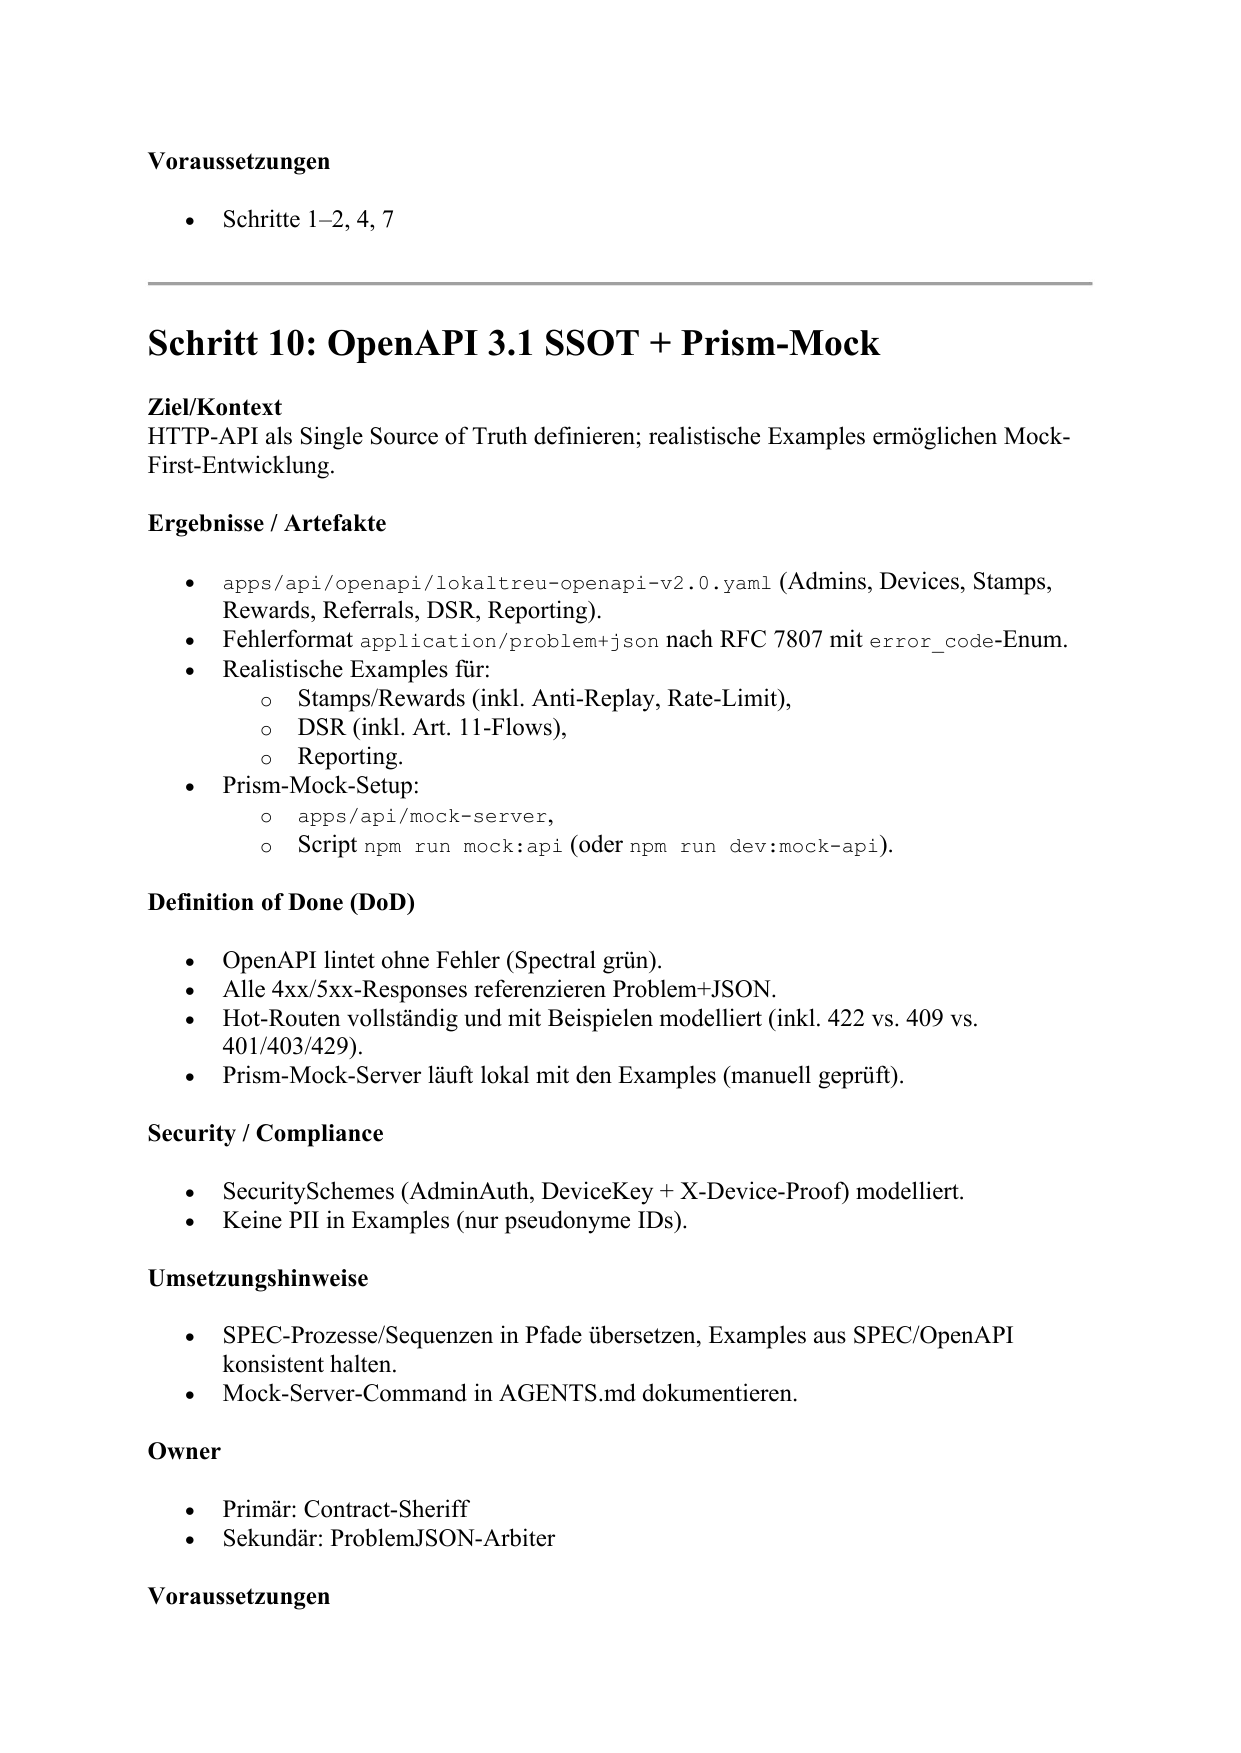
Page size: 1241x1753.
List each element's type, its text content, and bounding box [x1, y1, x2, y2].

text HTTP-API als Single Source of Truth definieren; realistische Examples ermöglichen Mock- First-Entwicklung. [147, 422, 1230, 479]
text • Prism-Mock-Setup: [185, 771, 1230, 799]
text Definition of Done (DoD) [147, 888, 1230, 916]
text • apps/api/openapi/lokaltreu-openapi-v2.0.yaml (Admins, Devices, Stamps, [185, 566, 1230, 595]
text • Mock-Server-Command in AGENTS.md dokumentieren. [185, 1378, 1230, 1407]
text • Schritte 1–2, 4, 7 [185, 204, 1230, 233]
text Owner [147, 1437, 1230, 1465]
text Security / Compliance [147, 1118, 1230, 1147]
text konsistent halten. [222, 1350, 1230, 1378]
text Umsetzungshinweise [147, 1263, 1230, 1292]
text • SecuritySchemes (AdminAuth, DeviceKey + X-Device-Proof) modelliert. • Keine PII in Examples (nur pseudonyme IDs). [185, 1176, 970, 1234]
text • Fehlerformat application/problem+json nach RFC 7807 mit error_code-Enum. • Realistische Examples für: [185, 624, 1073, 683]
text Rewards, Referrals, DSR, Reporting). [222, 595, 1230, 624]
text o Script npm run mock:api (oder npm run dev:mock-api). [260, 829, 1230, 858]
text Ergebnisse / Artefakte [147, 508, 1230, 537]
text • Primär: Contract-Sheriff [185, 1494, 1230, 1523]
text o Reporting. [260, 741, 1230, 771]
text o Stamps/Rewards (inkl. Anti-Replay, Rate-Limit), o DSR (inkl. Art. 11-Flows), [260, 683, 797, 741]
text Voraussetzungen [147, 1581, 1230, 1610]
text o apps/api/mock-server, [260, 799, 1230, 829]
text • Prism-Mock-Server läuft lokal mit den Examples (manuell geprüft). [185, 1061, 1230, 1089]
picture [145, 279, 1095, 288]
text • Alle 4xx/5xx-Responses referenzieren Problem+JSON. • Hot-Routen vollständig und mit Beispielen modelliert (inkl. 422 vs. 409 vs. 401/403/429). [185, 974, 1230, 1061]
text • OpenAPI lintet ohne Fehler (Spectral grün). [185, 946, 1230, 974]
text • SPEC-Prozesse/Sequenzen in Pfade übersetzen, Examples aus SPEC/OpenAPI [185, 1321, 1230, 1350]
text Schritt 10: OpenAPI 3.1 SSOT + Prism-Mock [147, 321, 1230, 364]
text Voraussetzungen [147, 147, 1230, 175]
text • Sekundär: ProblemJSON-Arbiter [185, 1523, 1230, 1552]
text Ziel/Kontext [147, 393, 1230, 422]
